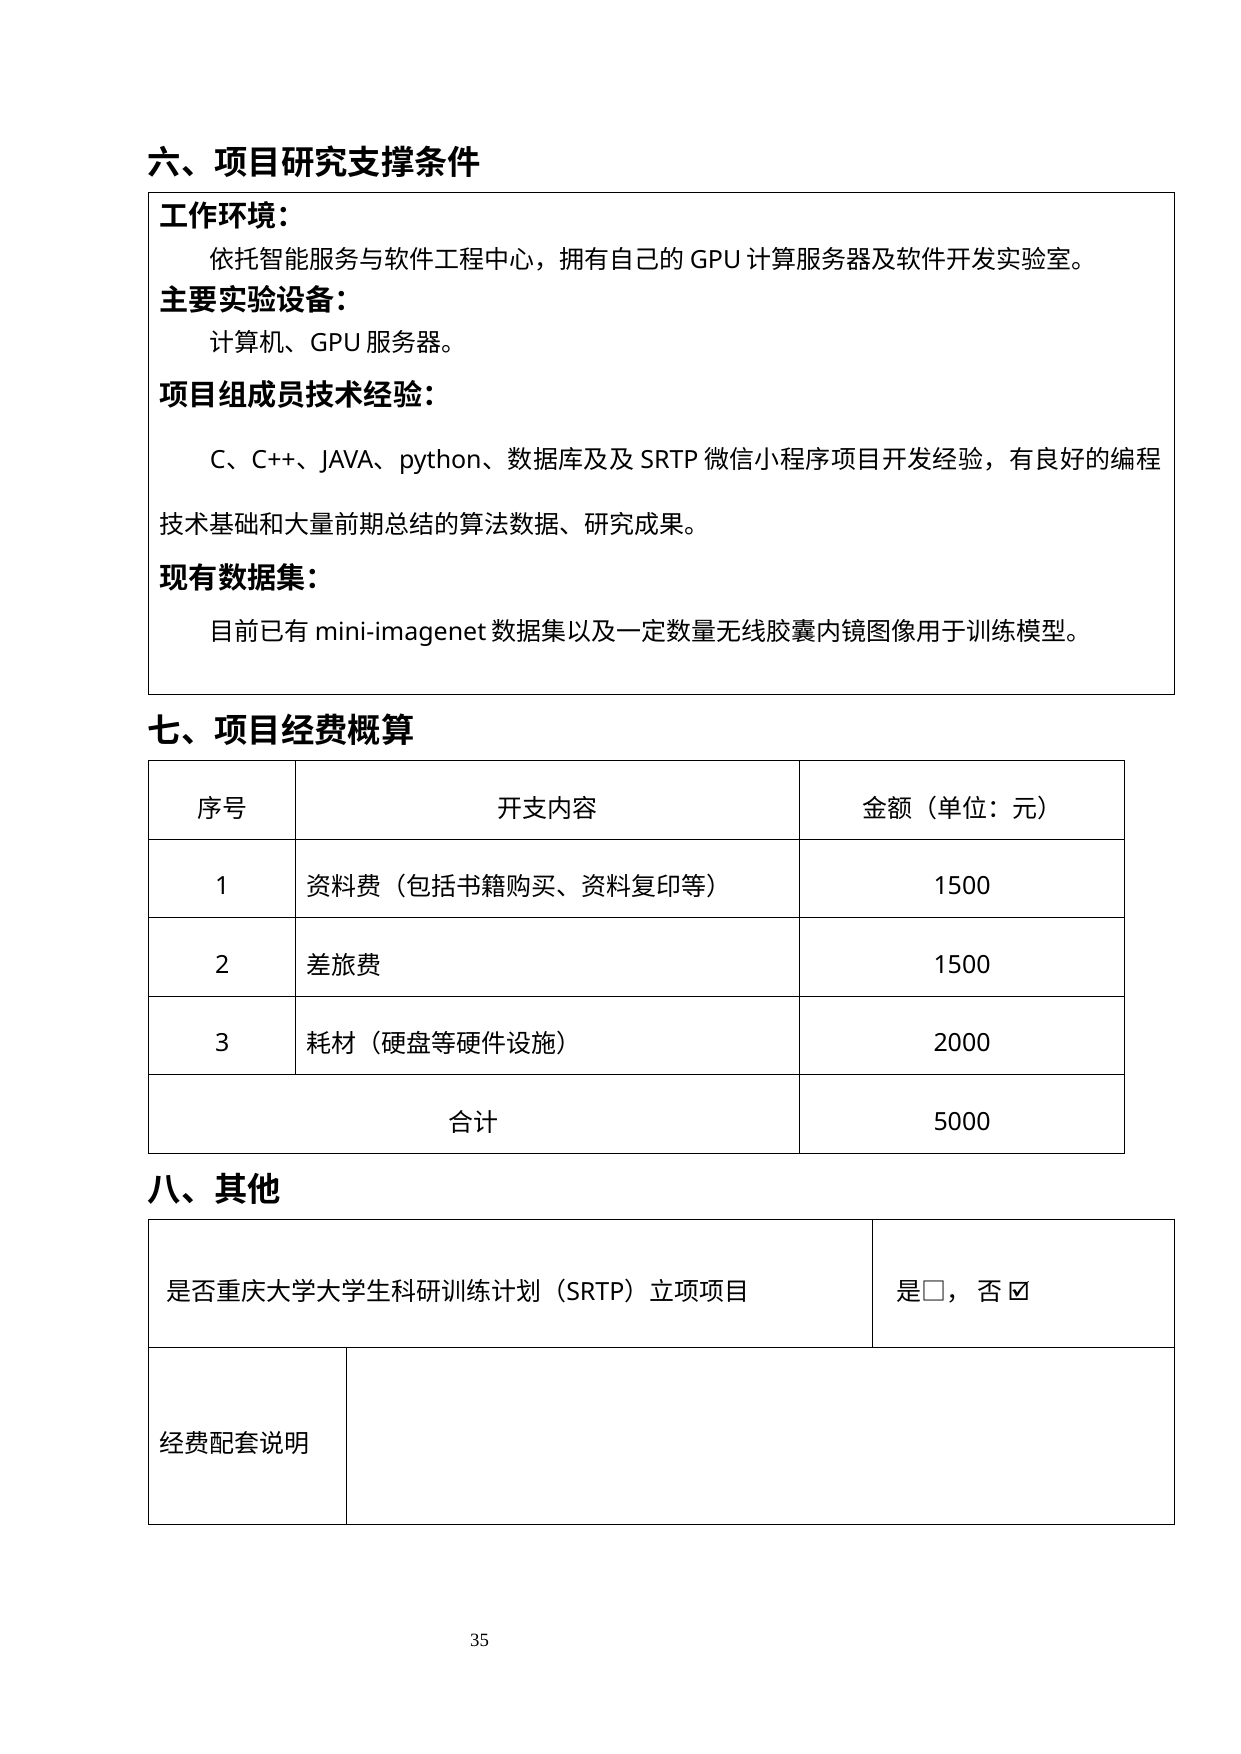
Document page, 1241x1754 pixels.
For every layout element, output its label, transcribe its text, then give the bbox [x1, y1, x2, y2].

table_cell 合计 [149, 1075, 799, 1153]
table_header 金额（单位：元） [800, 761, 1124, 839]
table_cell 差旅费 [296, 918, 799, 996]
table_cell 经费配套说明 [149, 1348, 346, 1523]
text 七、项目经费概算 [148, 695, 1092, 760]
table_cell 5000 [800, 1075, 1124, 1153]
table_cell [347, 1348, 1174, 1523]
table_cell 耗材（硬盘等硬件设施） [296, 997, 799, 1074]
text 八、其他 [148, 1154, 1092, 1219]
table_cell 3 [149, 997, 295, 1074]
table_header 序号 [149, 761, 295, 839]
table_header 工作环境： 依托智能服务与软件工程中心，拥有自己的GPU计算服务器及软件开发实验室。 主要实验设备： 计算机、GPU服务器。 项目组成员技术经验： C、C++、JAVA、python、数据库及及SRTP微信小程序项目开发经验，有良好的编程技术基础和大量前期总结的算法数据、研究成果。 现有数据集： 目前已有mini-imagenet数据集以及一定数量无线胶囊内镜图像用于训练模型。 [149, 193, 1174, 694]
table_cell 1500 [800, 918, 1124, 996]
table_cell 2000 [800, 997, 1124, 1074]
table_header 开支内容 [296, 761, 799, 839]
text 六、项目研究支撑条件 [148, 127, 1092, 192]
table_header 是□， 否 [873, 1220, 1174, 1347]
table_cell 2 [149, 918, 295, 996]
table_cell 资料费（包括书籍购买、资料复印等） [296, 840, 799, 917]
table_cell 1500 [800, 840, 1124, 917]
table_header 是否重庆大学大学生科研训练计划（SRTP）立项项目 [149, 1220, 872, 1347]
table_cell 1 [149, 840, 295, 917]
